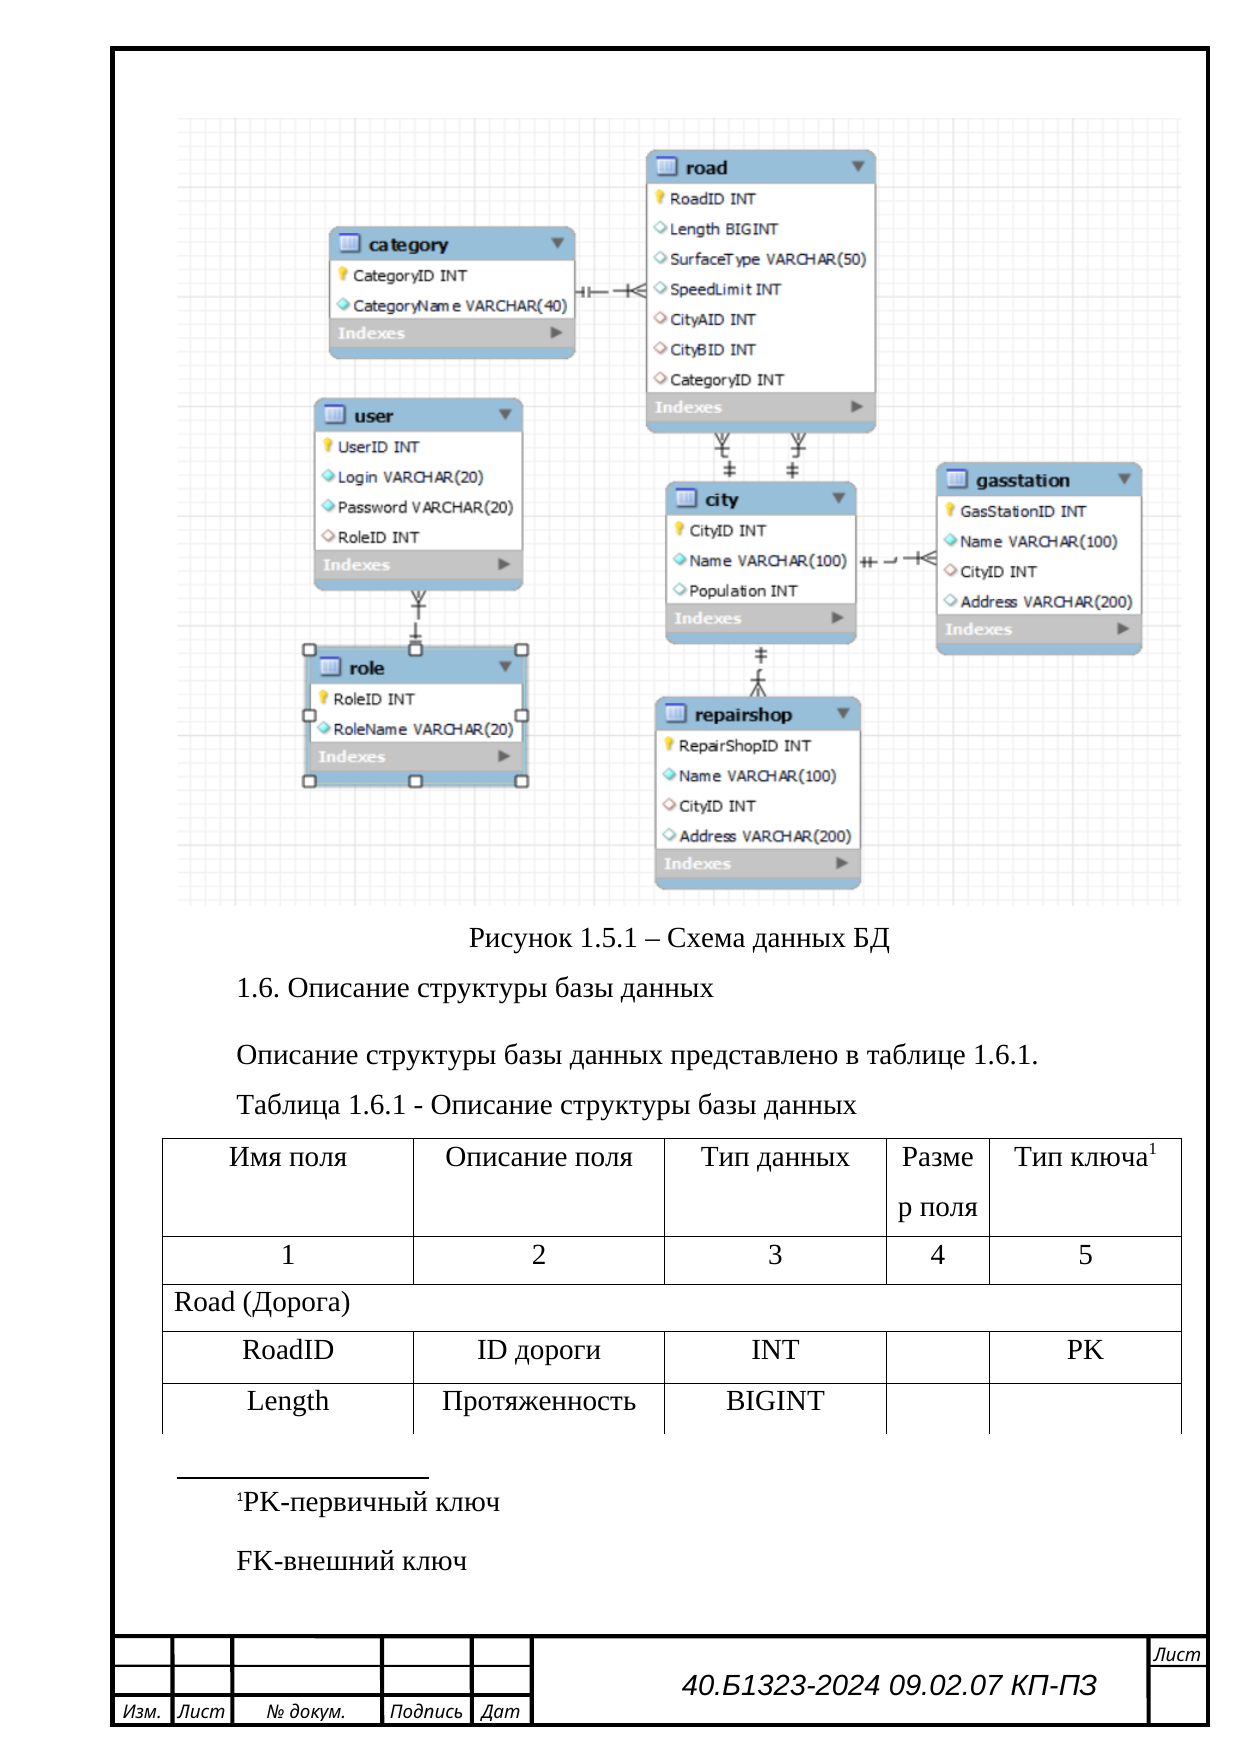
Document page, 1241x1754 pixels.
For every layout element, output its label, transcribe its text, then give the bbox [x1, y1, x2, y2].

table_cell INT [665, 1332, 886, 1382]
table_header Тип данных [665, 1139, 886, 1236]
table_cell 4 [887, 1237, 989, 1283]
table_cell [887, 1384, 989, 1434]
table_cell [990, 1384, 1181, 1434]
table_header Описание поля [414, 1139, 664, 1236]
table_cell ID дороги [414, 1332, 664, 1382]
table_header Имя поля [163, 1139, 413, 1236]
table_cell Протяженность [414, 1384, 664, 1434]
table_header Тип ключа [990, 1139, 1181, 1236]
table_cell Road (Дорога) [163, 1285, 1181, 1331]
text Таблица 1.6.1 - Описание структуры базы данных [177, 1087, 1181, 1121]
table_cell BIGINT [665, 1384, 886, 1434]
table_cell 3 [665, 1237, 886, 1283]
text Рисунок 1.5.1 – Схема данных БД [177, 920, 1181, 953]
table_cell 2 [414, 1237, 664, 1283]
table_cell [887, 1332, 989, 1382]
table_cell RoadID [163, 1332, 413, 1382]
table_cell Length [163, 1384, 413, 1434]
text 1.6. Описание структуры базы данных [177, 970, 1181, 1004]
table_cell 5 [990, 1237, 1181, 1283]
table_cell PK [990, 1332, 1181, 1382]
text Описание структуры базы данных представлено в таблице 1.6.1. [177, 1037, 1181, 1071]
picture [177, 118, 1182, 906]
table_header Размер поля [887, 1139, 989, 1236]
table_cell 1 [163, 1237, 413, 1283]
